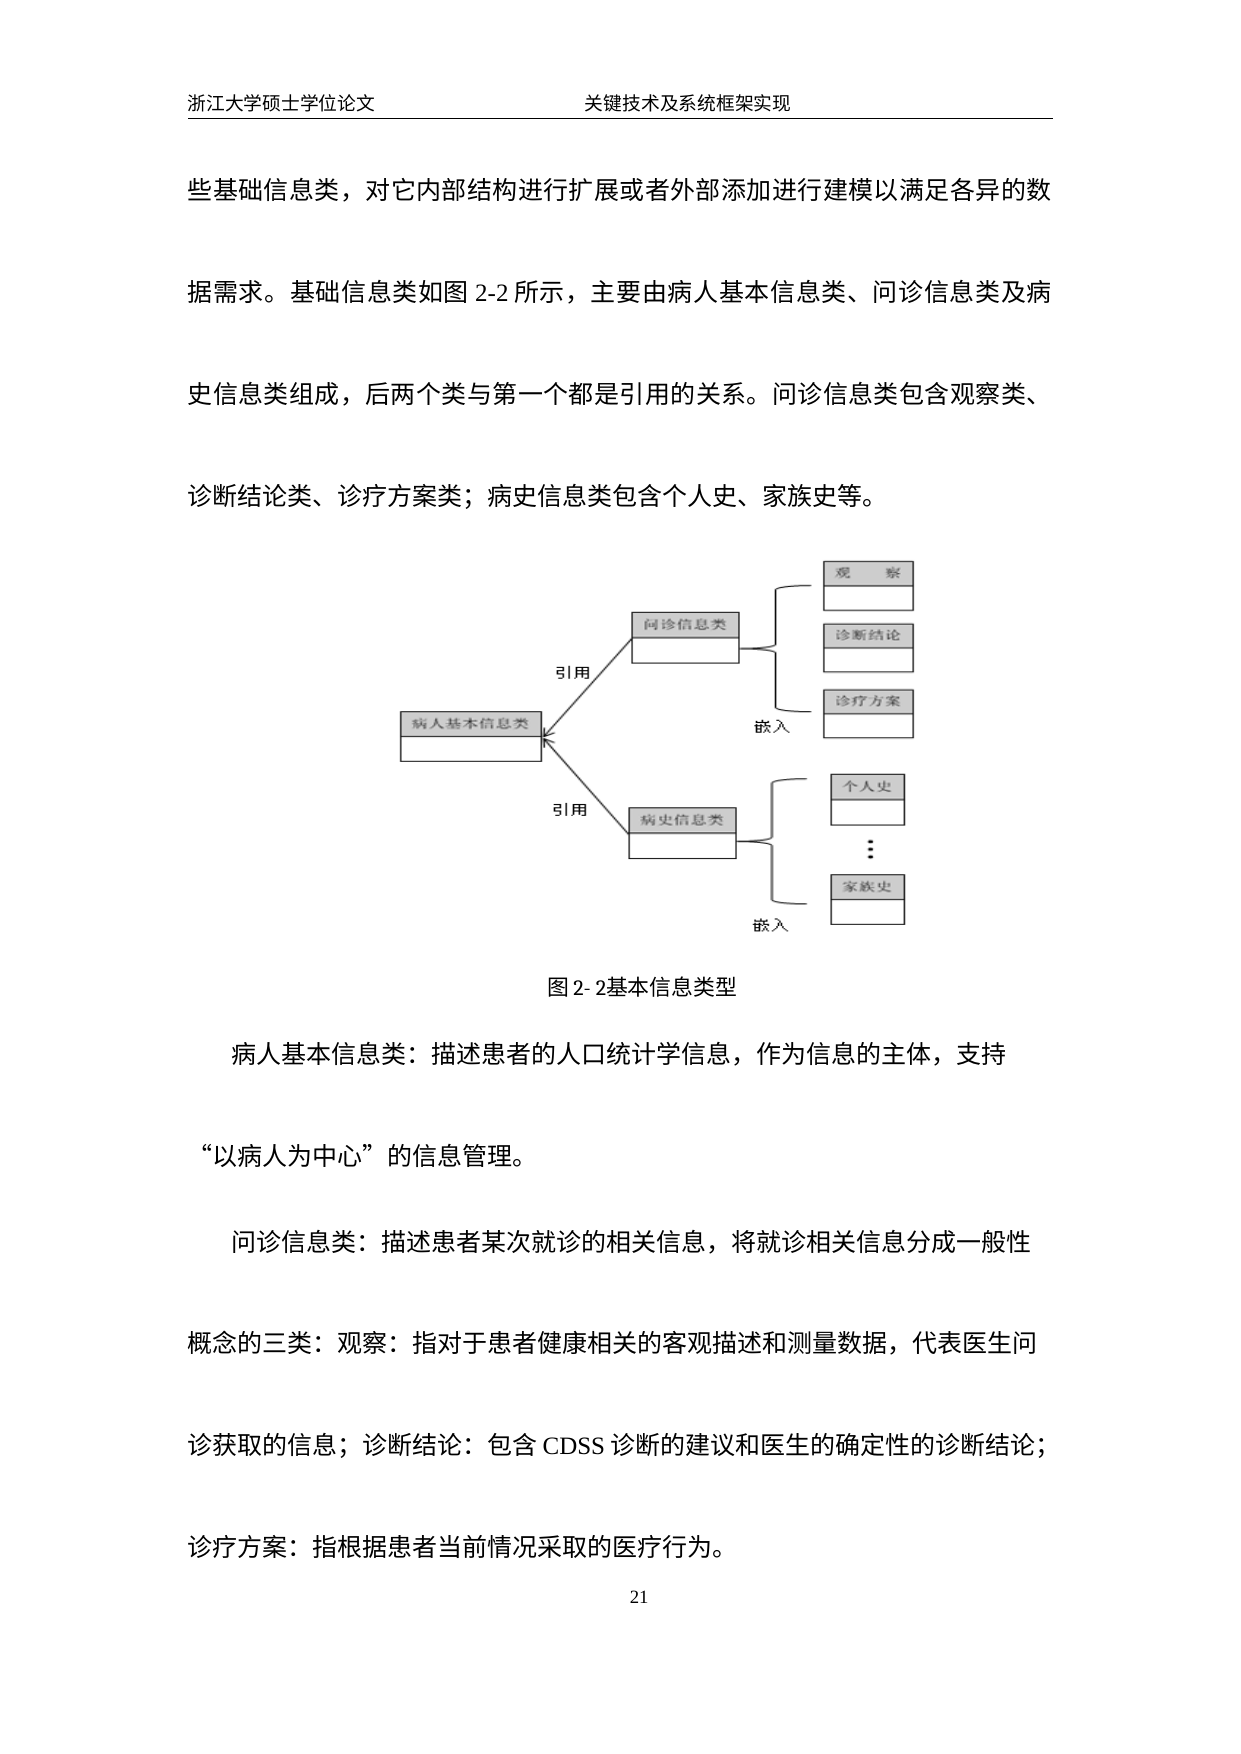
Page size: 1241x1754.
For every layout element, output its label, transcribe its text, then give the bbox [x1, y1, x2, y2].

text 问诊信息类：描述患者某次就诊的相关信息，将就诊相关信息分成一般性概念的三类：观察：指对于患者健康相关的客观描述和测量数据，代表医生问诊获取的信息；诊断结论：包含CDSS诊断的建议和医生的确定性的诊断结论；诊疗方案：指根据患者当前情况采取的医疗行为。 [187, 1206, 1053, 1580]
picture [371, 546, 919, 939]
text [187, 155, 1053, 528]
text 图2- 2基本信息类型 [187, 968, 1053, 1002]
text 病人基本信息类：描述患者的人口统计学信息，作为信息的主体，支持“以病人为中心”的信息管理。 [187, 1018, 1053, 1188]
